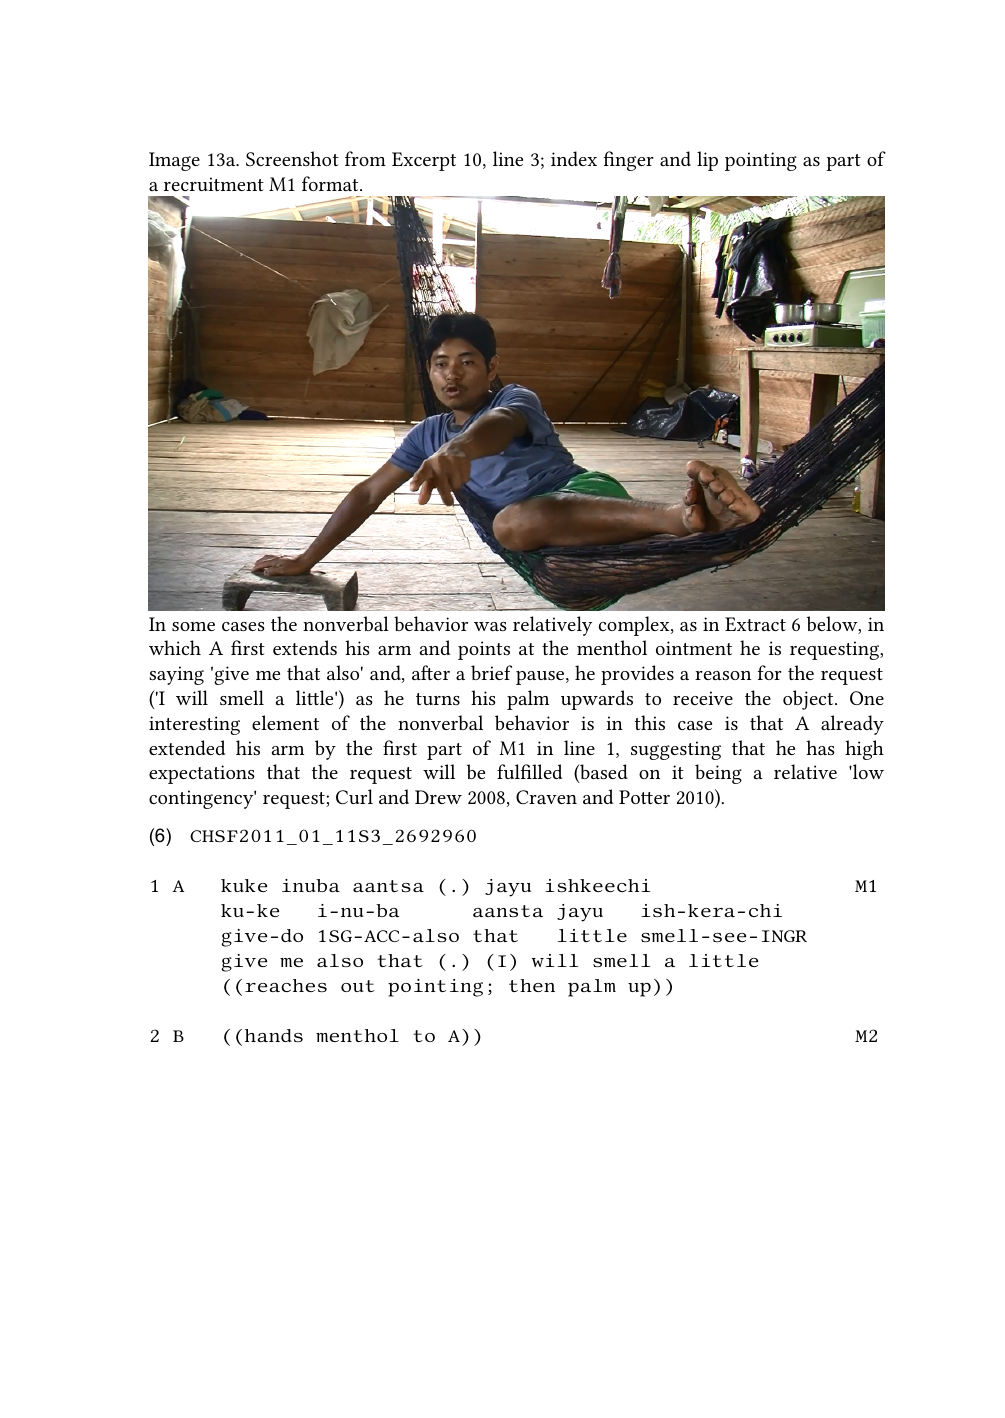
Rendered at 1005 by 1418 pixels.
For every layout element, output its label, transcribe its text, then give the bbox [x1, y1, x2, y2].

text Image 13a. Screenshot from Excerpt 10, line 3; index finger and lip pointing as part of a recruitment M1 format. [148, 147, 886, 197]
text CHSF2011_01_11S3_2692960 1 A kuke inuba aantsa (.) jayu ishkeechi M1 ku-ke i-nu-ba aansta jayu ish-kera-chi give-do 1SG-ACC-also that little smell-see-INGR give me also that (.) (I) will smell a little ((reaches out pointing; then palm up)) 2 B ((hands menthol to A)) M2 [148, 822, 886, 1047]
picture [148, 196, 885, 611]
text In some cases the nonverbal behavior was relatively complex, as in Extract 6 below, in which A first extends his arm and points at the menthol ointment he is requesting, saying 'give me that also' and, after a brief pause, he provides a reason for the request ('I will smell a little') as he turns his palm upwards to receive the object. One interesting element of the nonverbal behavior is in this case is that A already extended his arm by the first part of M1 in line 1, suggesting that he has high expectations that the request will be fulfilled (based on it being a relative 'low contingency' request; Curl and Drew 2008, Craven and Potter 2010). [148, 611, 886, 809]
